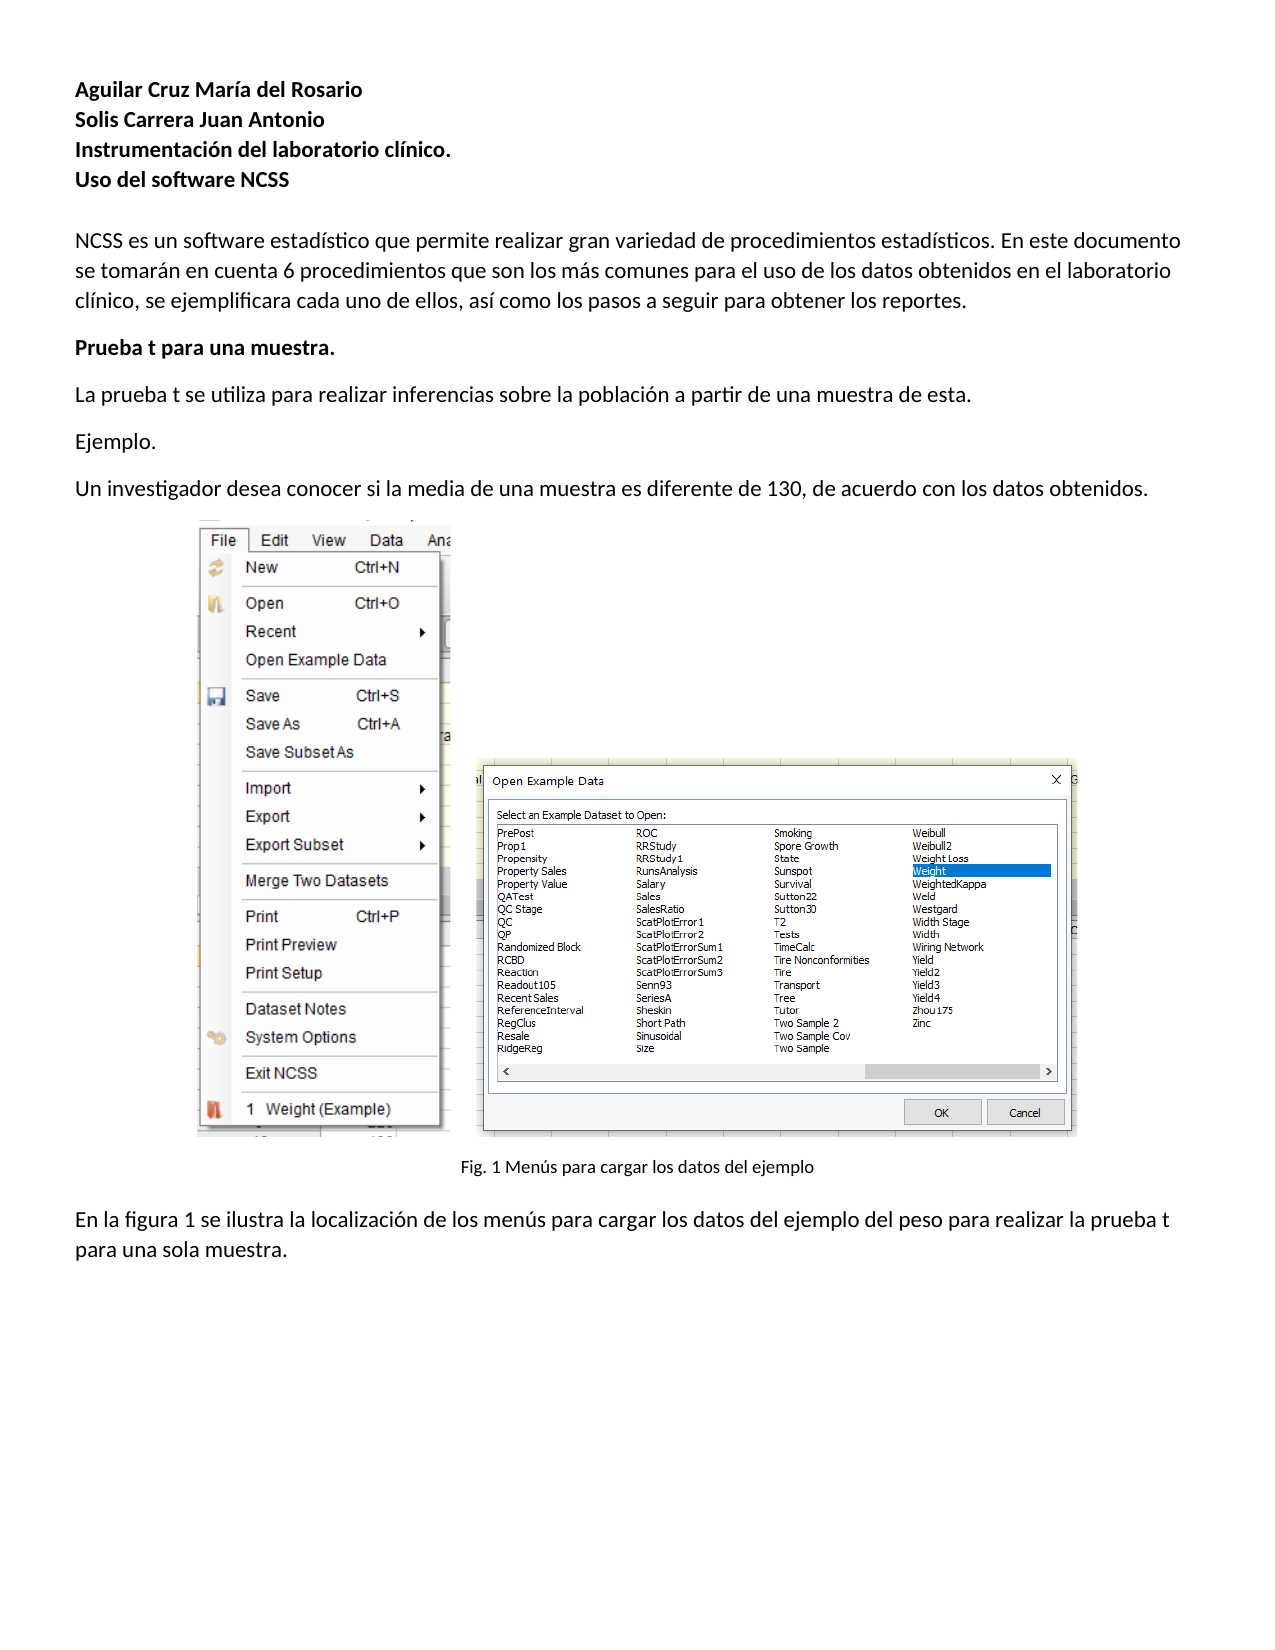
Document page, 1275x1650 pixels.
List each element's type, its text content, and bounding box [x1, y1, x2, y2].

picture [476, 758, 1078, 1137]
text Uso del software NCSS [75, 166, 1200, 194]
text En la figura 1 se ilustra la localización de los menús para cargar los datos del ejemplo del peso para realizar la prueba t para una sola muestra. [75, 1205, 1200, 1263]
text Prueba t para una muestra. [75, 333, 1200, 361]
text Fig. 1 Menús para cargar los datos del ejemplo [75, 1155, 1200, 1178]
text Un investigador desea conocer si la media de una muestra es diferente de 130, de acuerdo con los datos obtenidos. [75, 474, 1200, 502]
text La prueba t se utiliza para realizar inferencias sobre la población a partir de una muestra de esta. [75, 380, 1200, 408]
text NCSS es un software estadístico que permite realizar gran variedad de procedimientos estadísticos. En este documento se tomarán en cuenta 6 procedimientos que son los más comunes para el uso de los datos obtenidos en el laboratorio clínico, se ejemplificara cada uno de ellos, así como los pasos a seguir para obtener los reportes. [75, 226, 1200, 314]
text Solis Carrera Juan Antonio [75, 105, 1200, 133]
picture [197, 520, 451, 1137]
text Ejemplo. [75, 427, 1200, 455]
text Instrumentación del laboratorio clínico. [75, 135, 1200, 163]
text Aguilar Cruz María del Rosario [75, 75, 1200, 103]
